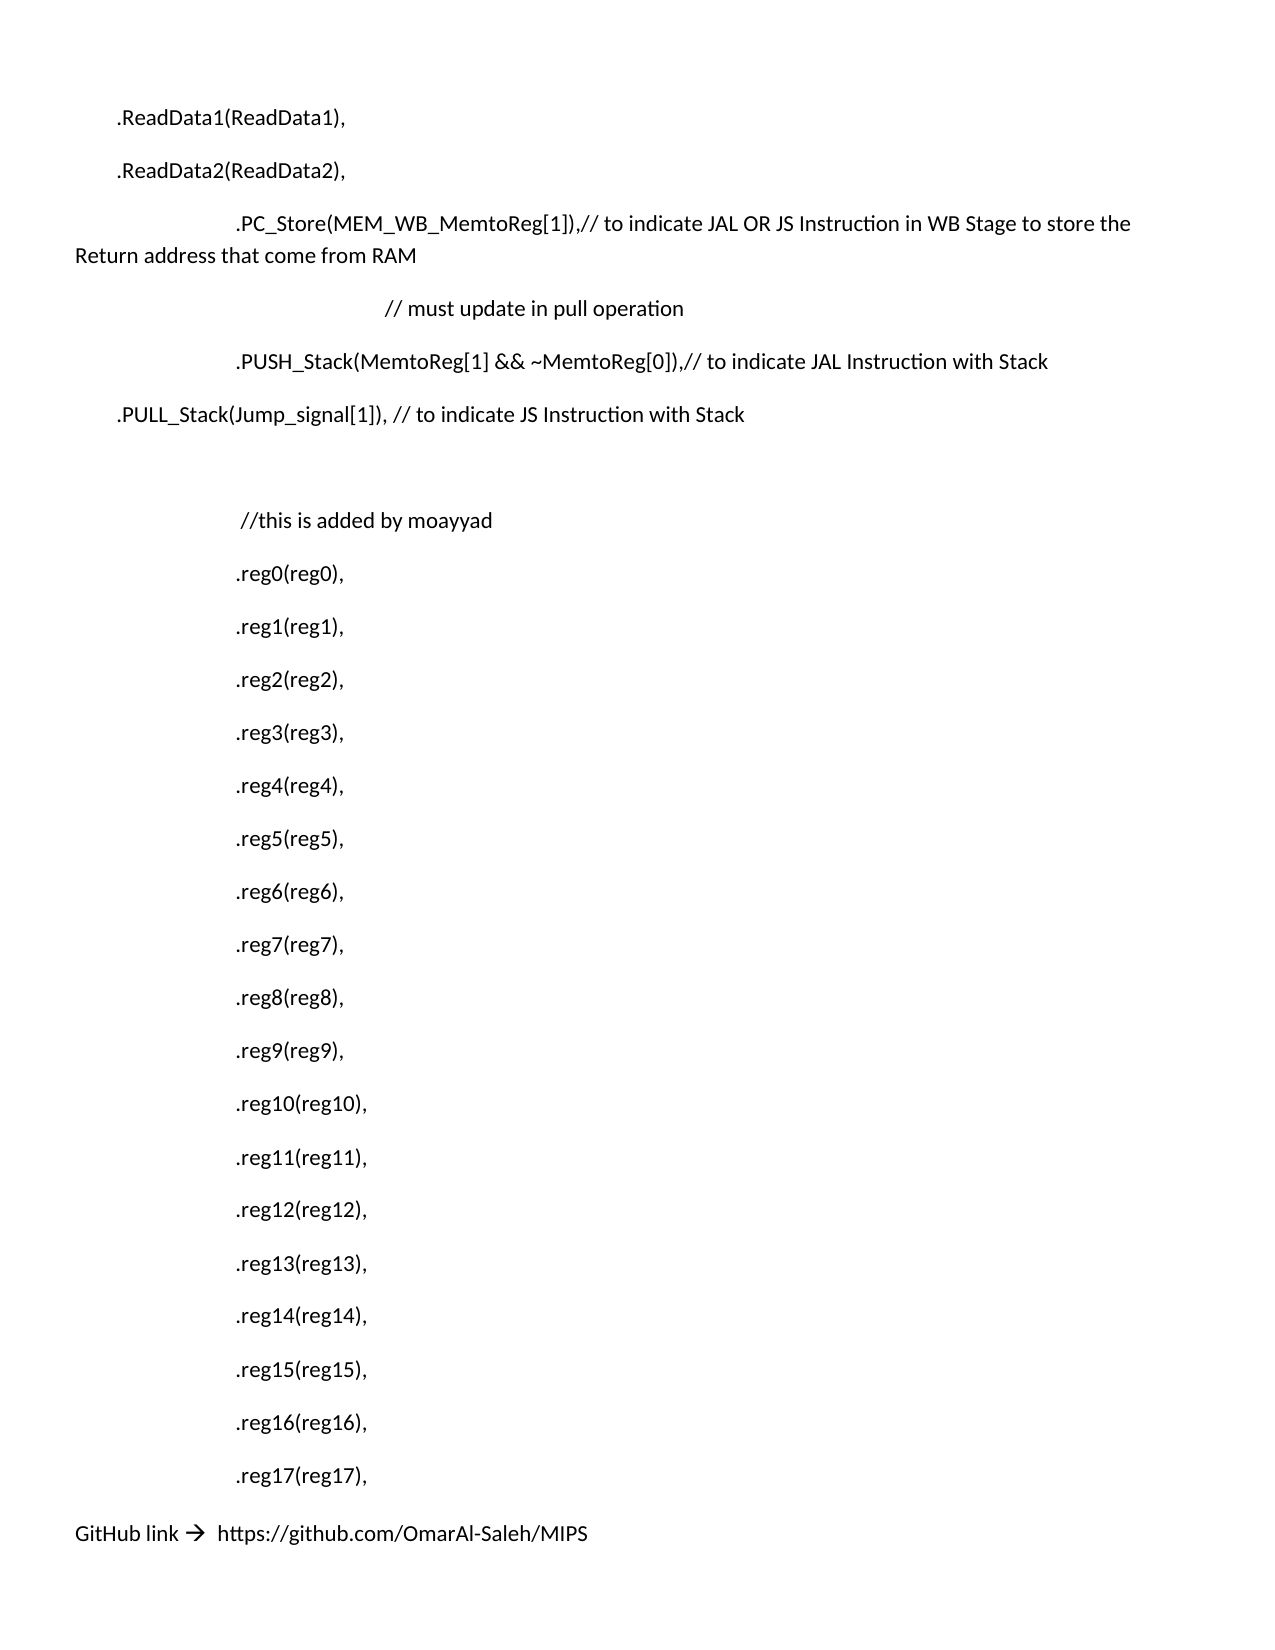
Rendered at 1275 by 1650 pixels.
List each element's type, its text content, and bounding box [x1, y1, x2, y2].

text .reg14(reg14), [75, 1302, 1200, 1330]
text .ReadData2(ReadData2), [75, 156, 1200, 184]
text // must update in pull operation [75, 294, 1200, 322]
text .PC_Store(MEM_WB_MemtoReg[1]),// to indicate JAL OR JS Instruction in WB Stage to store the Return address that come from RAM [75, 209, 1200, 269]
text .ReadData1(ReadData1), [75, 103, 1200, 131]
text .reg15(reg15), [75, 1355, 1200, 1383]
text .reg10(reg10), [75, 1089, 1200, 1118]
text .reg13(reg13), [75, 1249, 1200, 1277]
text .reg11(reg11), [75, 1143, 1200, 1171]
text .reg7(reg7), [75, 931, 1200, 958]
text //this is added by moayyad [75, 506, 1200, 534]
text .reg3(reg3), [75, 718, 1200, 746]
text .reg0(reg0), [75, 559, 1200, 587]
text .reg8(reg8), [75, 983, 1200, 1012]
text .reg12(reg12), [75, 1196, 1200, 1224]
text .reg2(reg2), [75, 665, 1200, 693]
text .reg6(reg6), [75, 877, 1200, 906]
text .reg17(reg17), [75, 1461, 1200, 1489]
text .reg9(reg9), [75, 1037, 1200, 1064]
text .PUSH_Stack(MemtoReg[1] && ~MemtoReg[0]),// to indicate JAL Instruction with Stack [75, 347, 1200, 375]
text .reg16(reg16), [75, 1408, 1200, 1436]
text .reg4(reg4), [75, 771, 1200, 799]
text .PULL_Stack(Jump_signal[1]), // to indicate JS Instruction with Stack [75, 400, 1200, 428]
text .reg1(reg1), [75, 612, 1200, 640]
text .reg5(reg5), [75, 824, 1200, 852]
